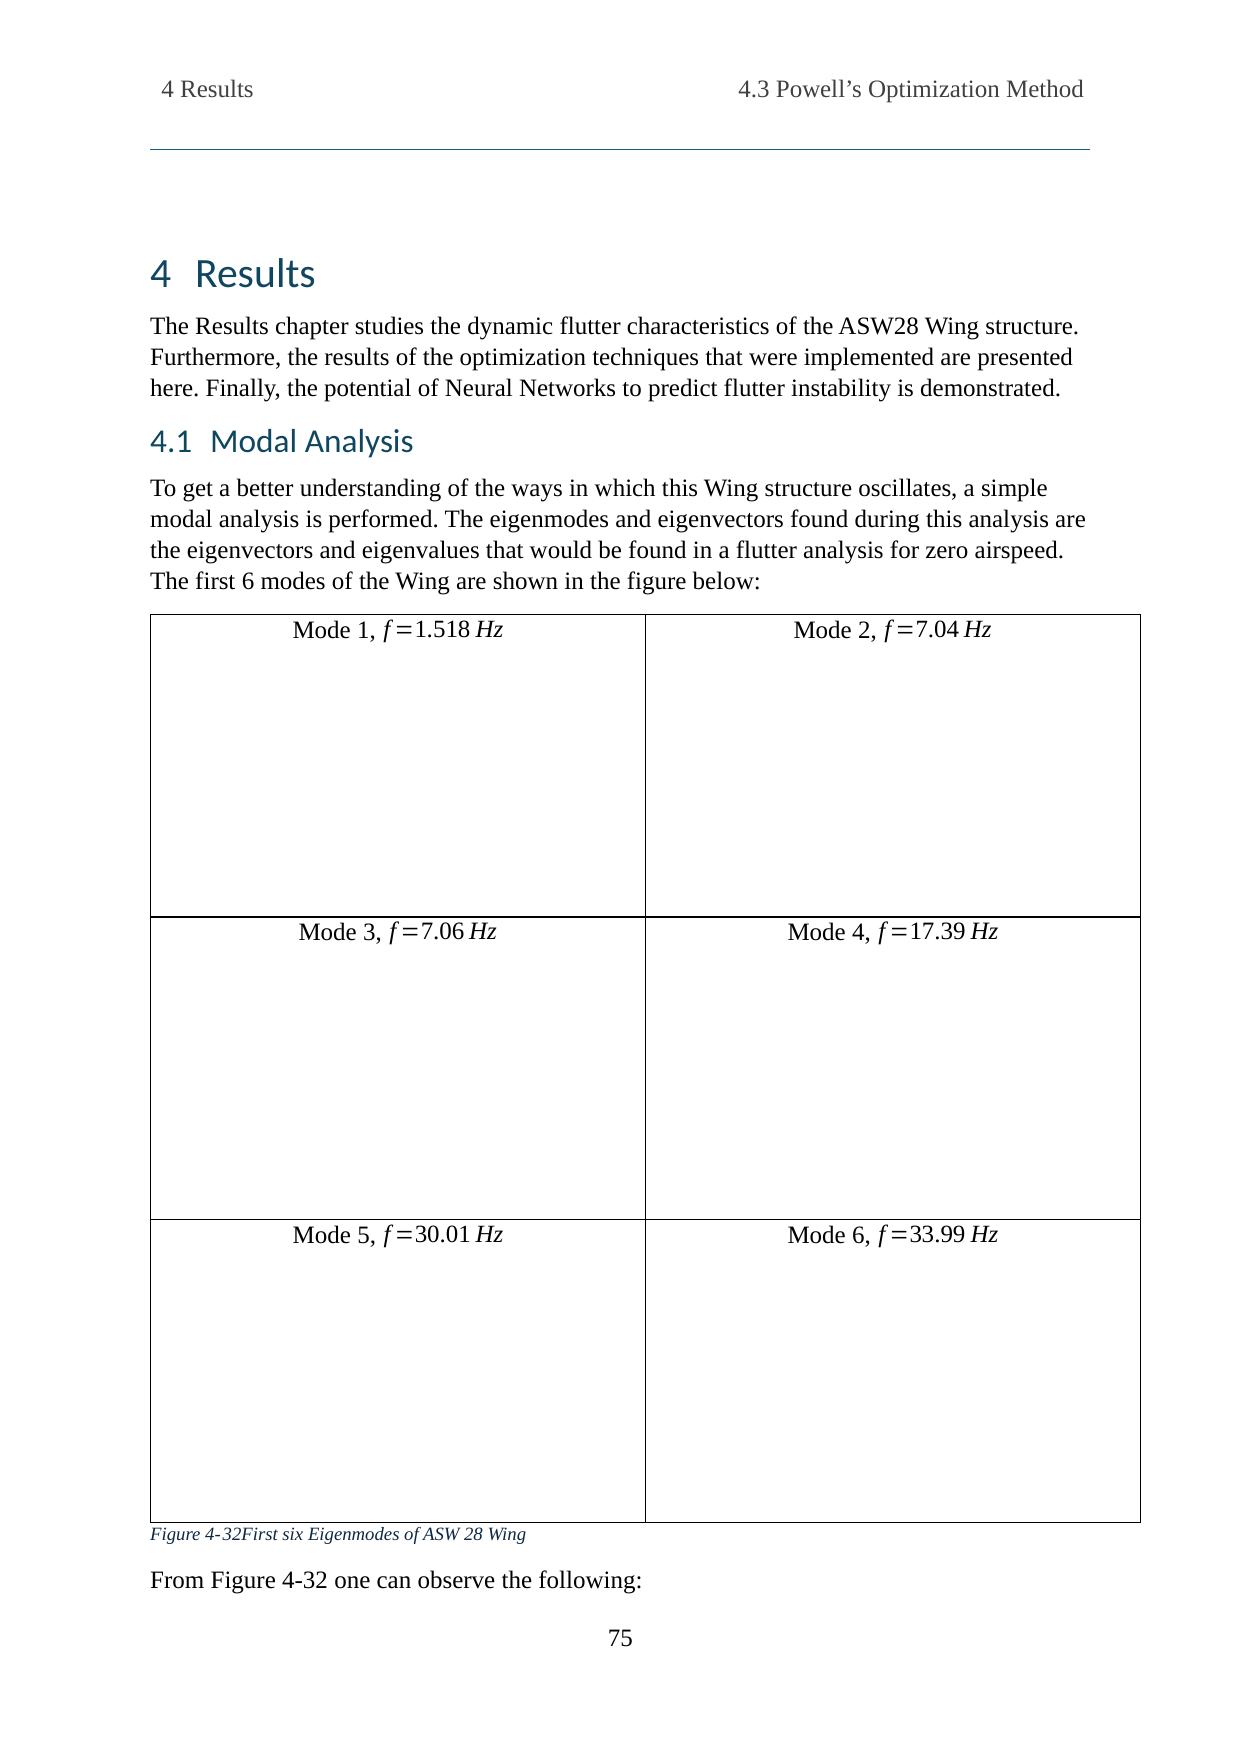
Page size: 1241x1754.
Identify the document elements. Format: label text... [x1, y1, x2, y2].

subtitle Modal Analysis [150, 421, 1090, 461]
table_header Mode 2, [646, 615, 1140, 916]
table_cell Mode 5, [151, 1220, 645, 1522]
text To get a better understanding of the ways in which this Wing structure oscillates, a simple modal analysis is performed. The eigenmodes and eigenvectors found during this analysis are the eigenvectors and eigenvalues that would be found in a flutter analysis for zero airspeed. The first 6 modes of the Wing are shown in the figure below: [150, 473, 1090, 595]
table_cell Mode 4, [646, 918, 1140, 1219]
table_cell Mode 3, [151, 918, 645, 1219]
table_cell Mode 6, [646, 1220, 1140, 1522]
table_header Mode 1, [151, 615, 645, 916]
subtitle Results [150, 247, 1090, 298]
text The Results chapter studies the dynamic flutter characteristics of the ASW28 Wing structure. Furthermore, the results of the optimization techniques that were implemented are presented here. Finally, the potential of Neural Networks to predict flutter instability is demonstrated. [150, 311, 1090, 402]
